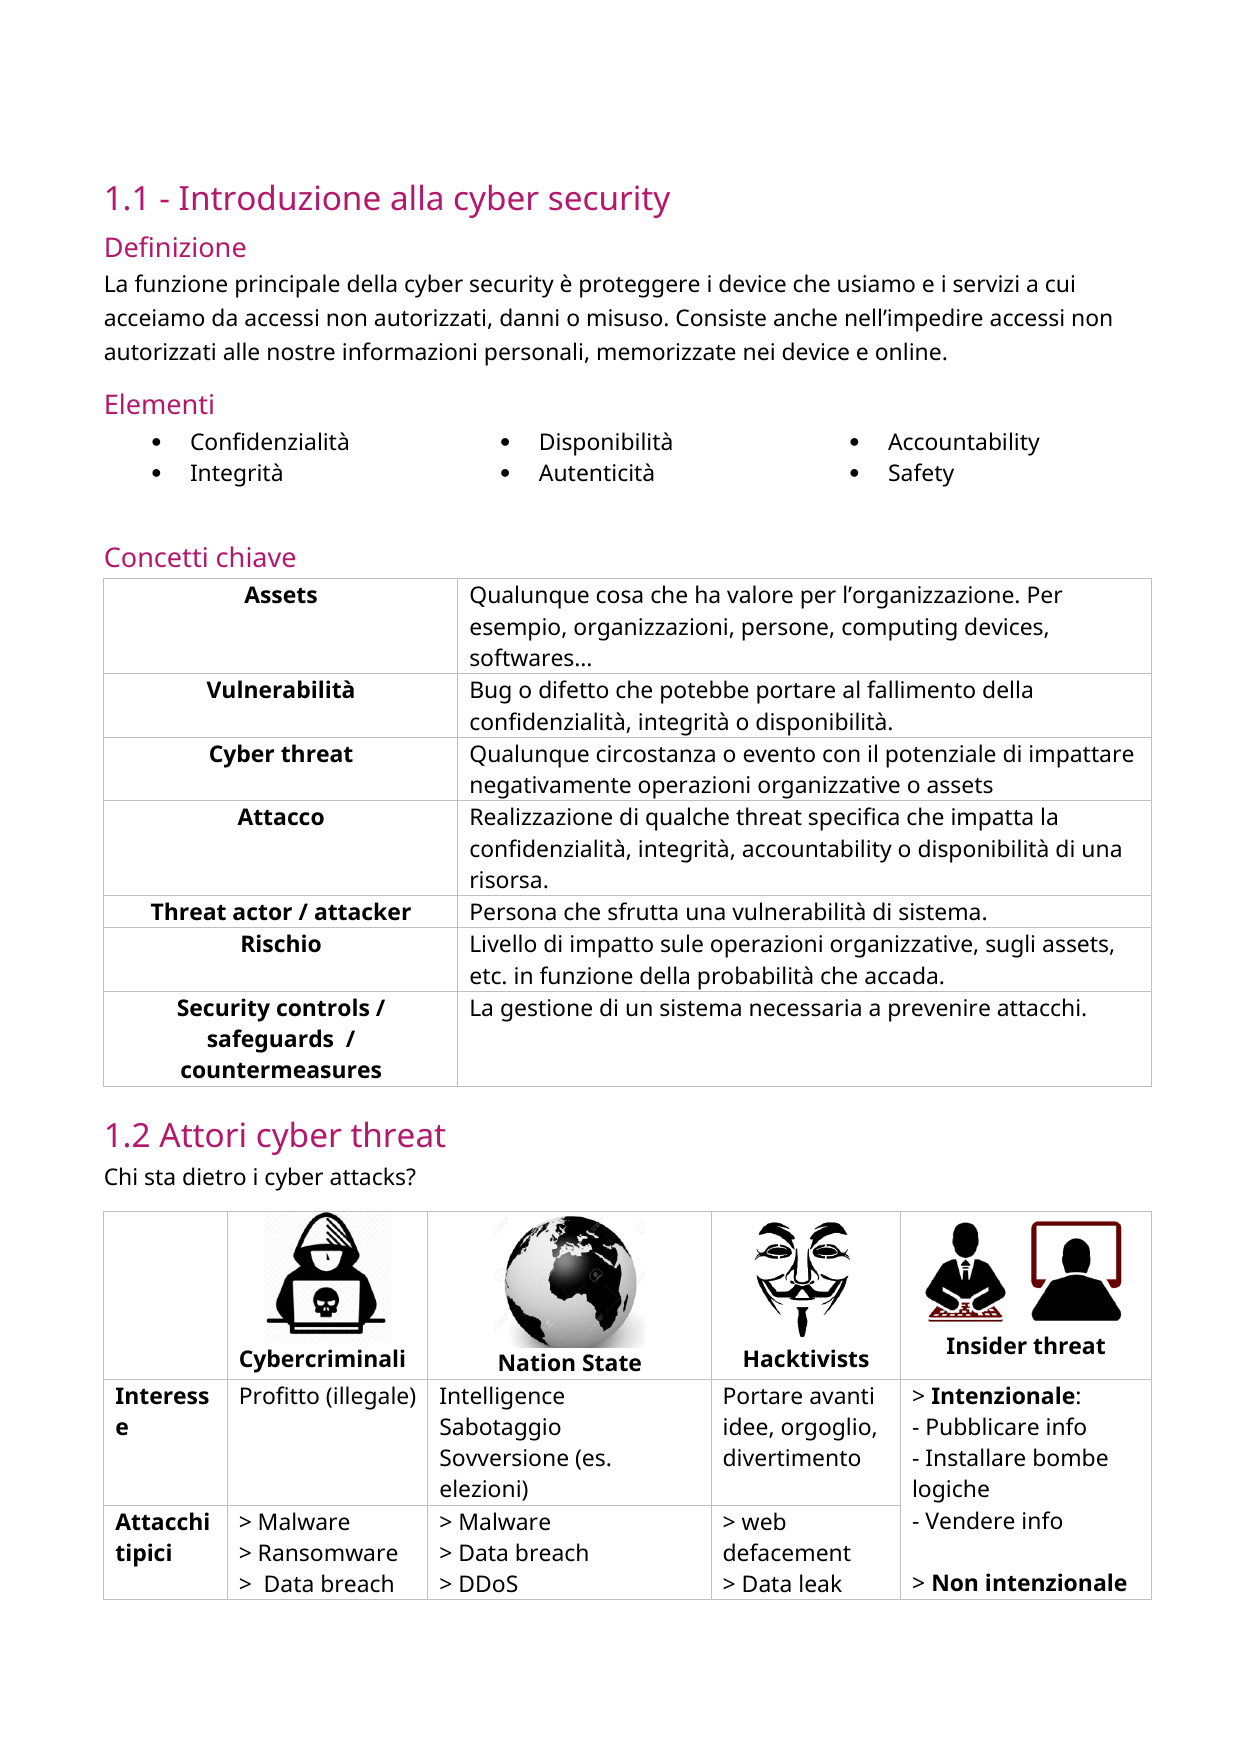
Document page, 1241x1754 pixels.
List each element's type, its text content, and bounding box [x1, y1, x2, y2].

table_header Insider threat [901, 1212, 1151, 1378]
table_cell Livello di impatto sule operazioni organizzative, sugli assets, etc. in funzione della probabilità che accada. [458, 928, 1151, 991]
table_cell Profitto (illegale) [228, 1380, 427, 1504]
subtitle Concetti chiave [103, 538, 1152, 575]
subtitle Elementi [103, 386, 1152, 423]
table_header Accountability Safety [802, 426, 1151, 488]
table_cell Portare avanti idee, orgoglio, divertimento [712, 1380, 900, 1504]
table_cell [712, 1506, 900, 1599]
table_cell Intelligence Sabotaggio Sovversione (es. elezioni) [428, 1380, 711, 1504]
table_header Hacktivists [712, 1212, 900, 1378]
table_cell La gestione di un sistema necessaria a prevenire attacchi. [458, 992, 1151, 1086]
table_header Nation State [428, 1212, 711, 1378]
text La funzione principale della cyber security è proteggere i device che usiamo e i servizi a cui acceiamo da accessi non autorizzati, danni o misuso. Consiste anche nell’impedire accessi non autorizzati alle nostre informazioni personali, memorizzate nei device e online. [103, 268, 1152, 367]
table_cell Threat actor / attacker [104, 896, 457, 927]
table_cell Attacchi tipici [104, 1506, 227, 1599]
table_cell Persona che sfrutta una vulnerabilità di sistema. [458, 896, 1151, 927]
table_cell Attacco [104, 801, 457, 895]
subtitle Definizione [103, 228, 1152, 265]
table_header Confidenzialità Integrità [104, 426, 452, 488]
table_cell > Intenzionale: - Pubblicare info - Installare bombe logiche - Vendere info > Non intenzionale - Per sbaglio pubblica cose o cade in phishing [901, 1380, 1151, 1599]
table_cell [428, 1506, 711, 1599]
table_cell Qualunque circostanza o evento con il potenziale di impattare negativamente operazioni organizzative o assets [458, 738, 1151, 800]
table_cell Cyber threat [104, 738, 457, 800]
table_cell Vulnerabilità [104, 674, 457, 737]
table_header Disponibilità Autenticità [453, 426, 802, 488]
table_header Cybercriminali [228, 1212, 427, 1378]
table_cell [228, 1506, 427, 1599]
table_cell Rischio [104, 928, 457, 991]
picture [263, 1212, 392, 1343]
table_cell Interesse [104, 1380, 227, 1504]
picture [494, 1212, 645, 1348]
table_cell Realizzazione di qualche threat specifica che impatta la confidenzialità, integrità, accountability o disponibilità di una risorsa. [458, 801, 1151, 895]
picture [751, 1212, 861, 1343]
table_header Qualunque cosa che ha valore per l’organizzazione. Per esempio, organizzazioni, persone, computing devices, softwares… [458, 579, 1151, 673]
text Chi sta dietro i cyber attacks? [103, 1161, 1152, 1192]
picture [911, 1212, 1140, 1330]
subtitle 1.1 - Introduzione alla cyber security [103, 175, 1152, 220]
table_cell Security controls / safeguards / countermeasures [104, 992, 457, 1086]
subtitle 1.2 Attori cyber threat [103, 1112, 1152, 1157]
table_cell Bug o difetto che potebbe portare al fallimento della confidenzialità, integrità o disponibilità. [458, 674, 1151, 737]
table_header [104, 1212, 227, 1378]
table_header Assets [104, 579, 457, 673]
